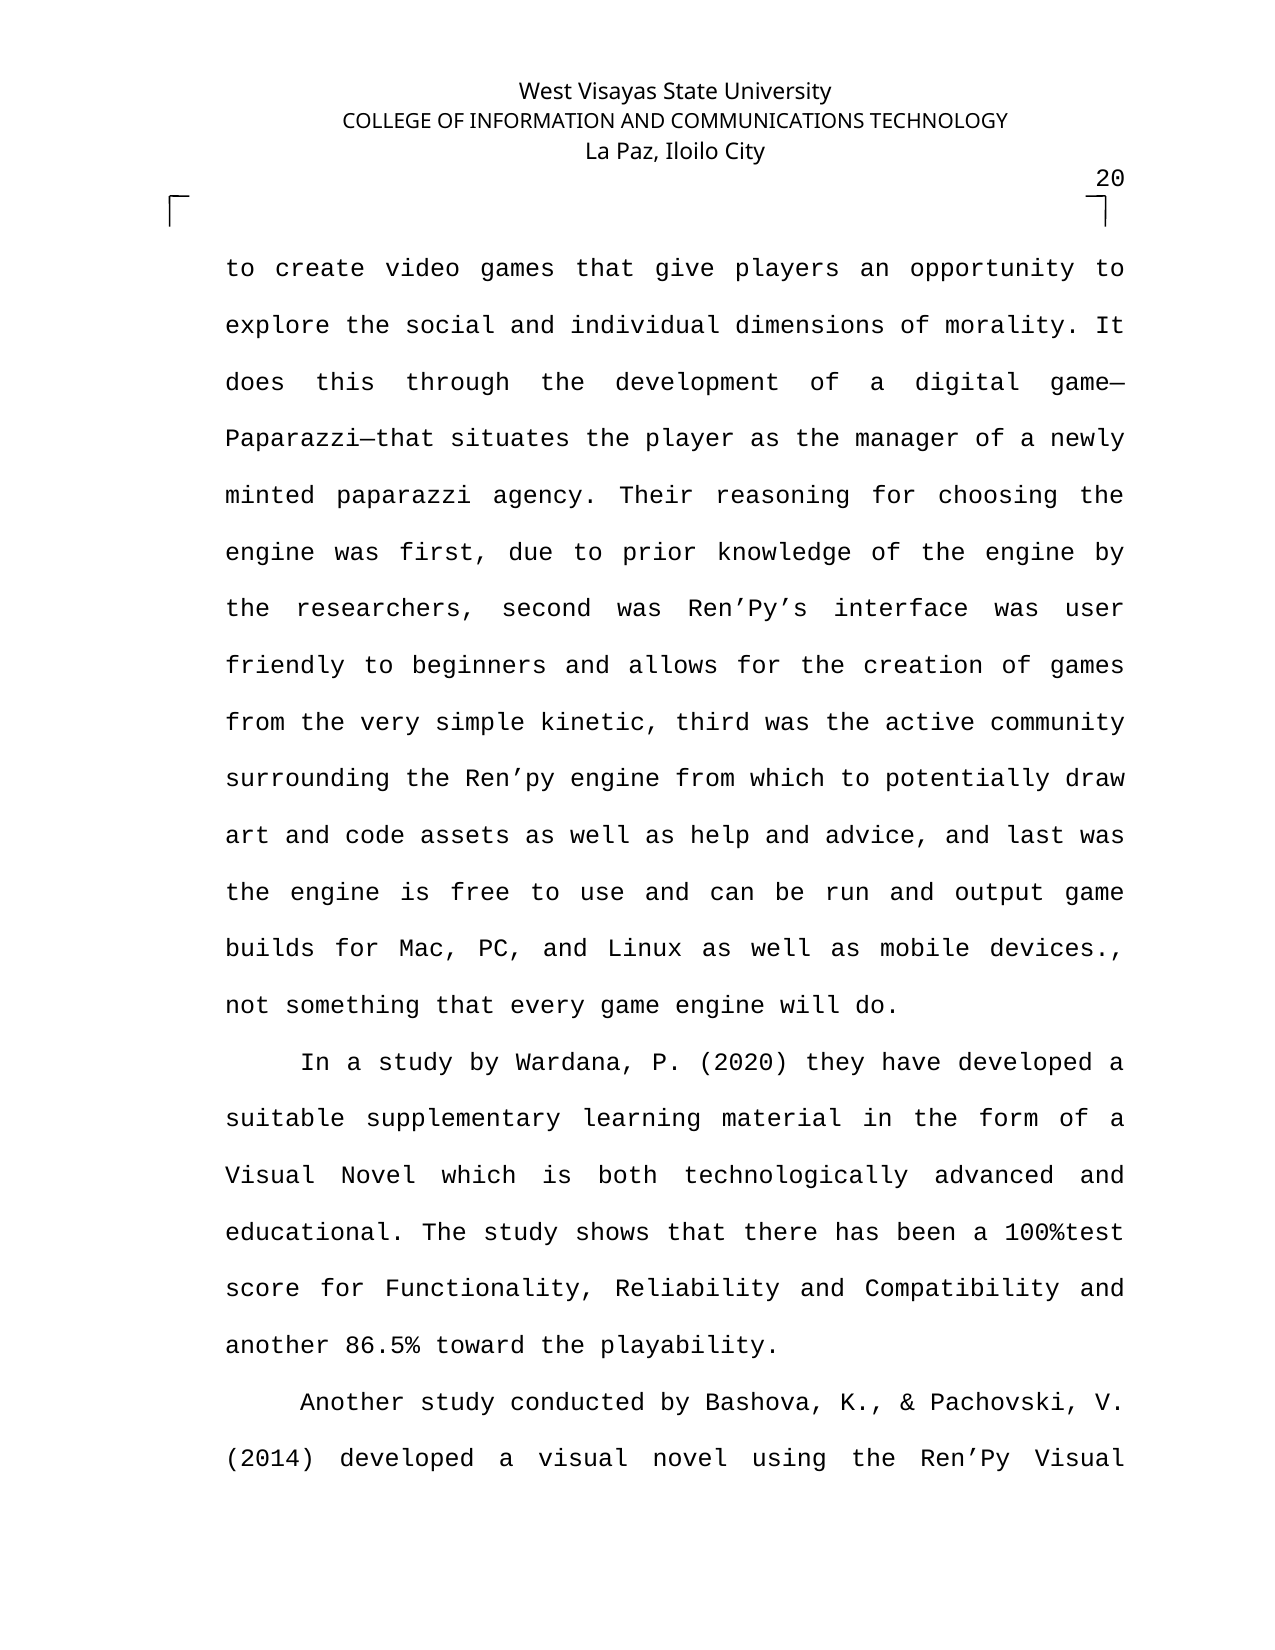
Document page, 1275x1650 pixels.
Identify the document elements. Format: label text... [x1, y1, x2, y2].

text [225, 225, 1125, 1021]
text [225, 1389, 1125, 1474]
text In a study by Wardana, P. (2020) they have developed a suitable supplementary learning material in the form of a Visual Novel which is both technologically advanced and educational. The study shows that there has been a 100%test score for Functionality, Reliability and Compatibility and another 86.5% toward the playability. [225, 1049, 1125, 1361]
